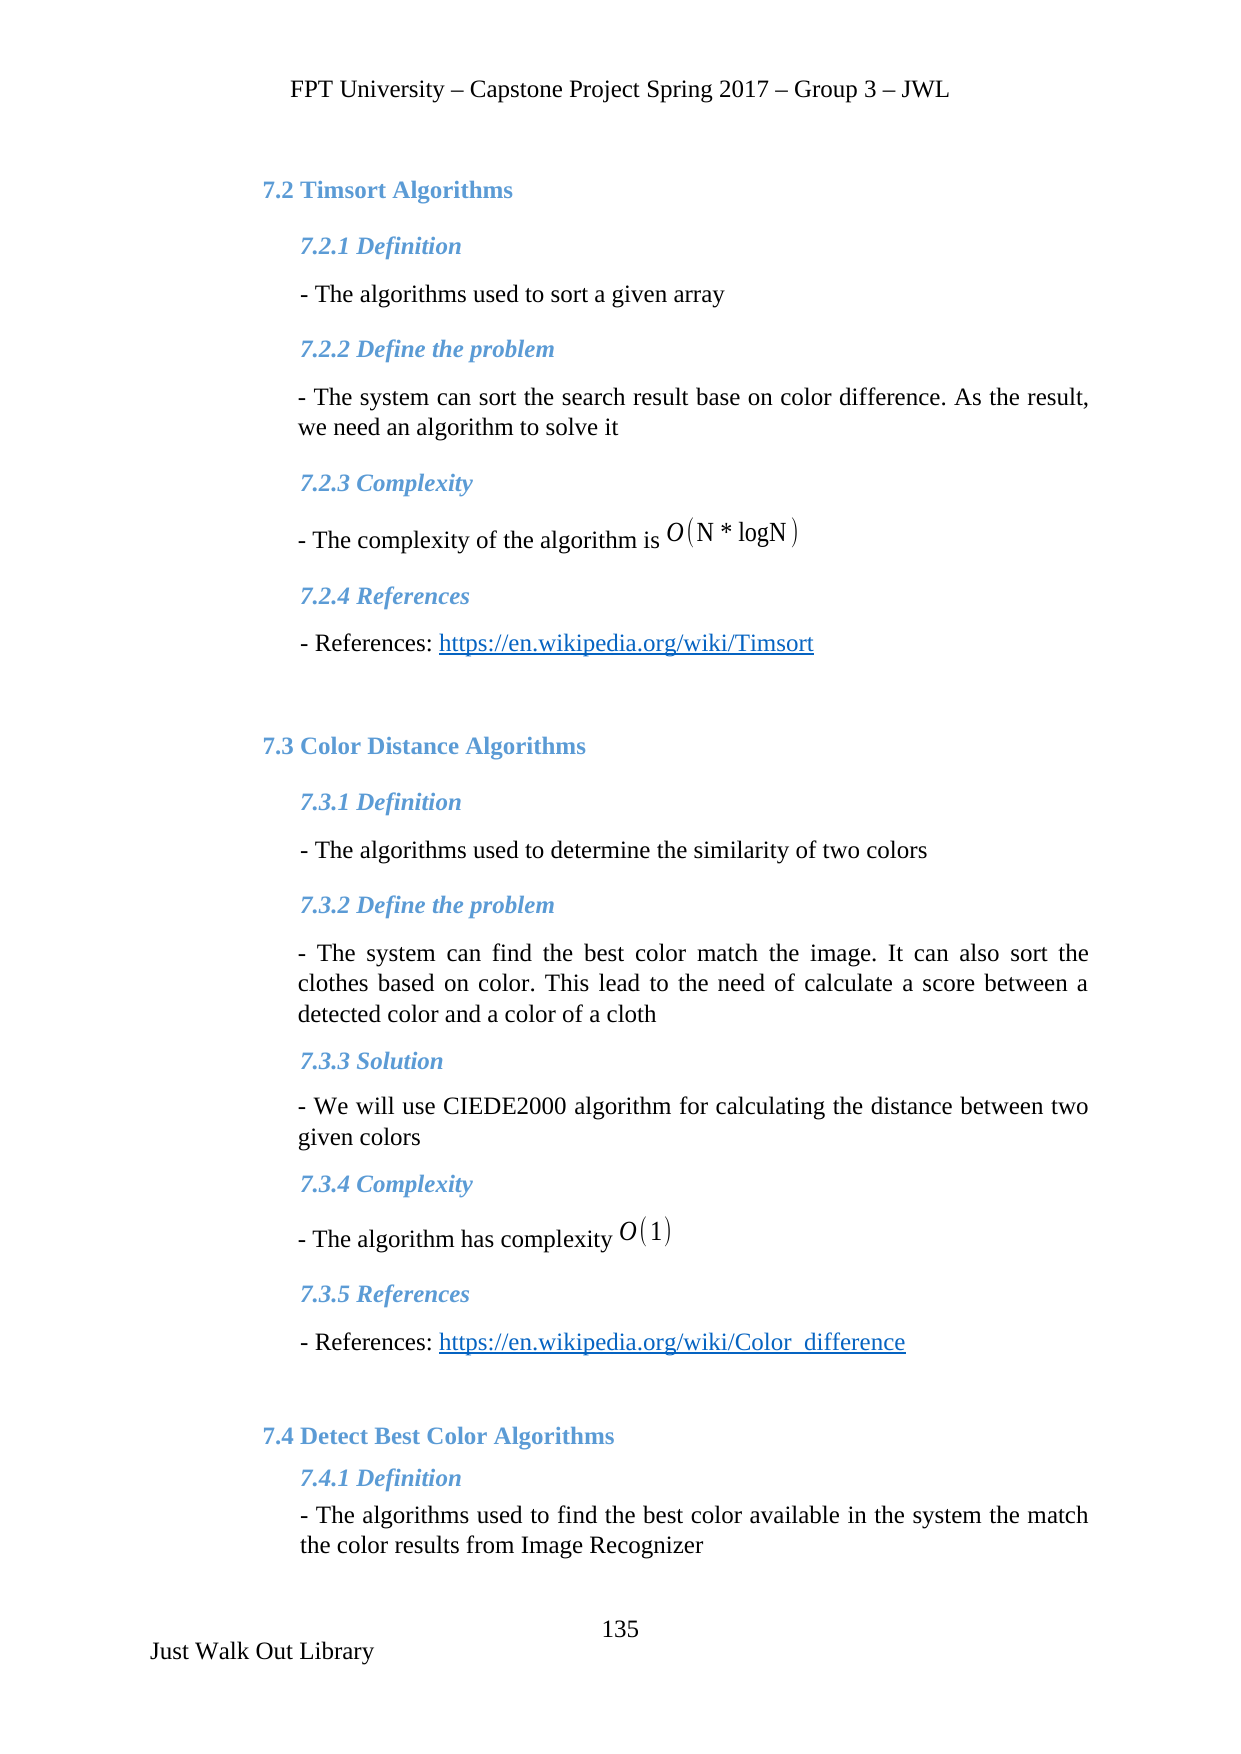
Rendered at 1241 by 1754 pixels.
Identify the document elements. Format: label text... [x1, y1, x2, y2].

subtitle References [300, 581, 1090, 609]
text - The complexity of the algorithm is [298, 515, 1090, 554]
text - The system can sort the search result base on color difference. As the result, we need an algorithm to solve it [298, 382, 1090, 441]
subtitle Complexity [300, 468, 1090, 496]
text - References: https://en.wikipedia.org/wiki/Color_difference [300, 1327, 1090, 1356]
subtitle Definition [300, 231, 1090, 260]
text - References: https://en.wikipedia.org/wiki/Timsort [300, 628, 1090, 657]
subtitle Timsort Algorithms [262, 175, 1090, 204]
subtitle Complexity [300, 1169, 1090, 1197]
text - We will use CIEDE2000 algorithm for calculating the distance between two given colors [298, 1091, 1090, 1150]
text - The algorithms used to determine the similarity of two colors [300, 835, 1090, 863]
subtitle Definition [300, 787, 1090, 816]
subtitle Detect Best Color Algorithms [262, 1421, 1090, 1450]
subtitle Color Distance Algorithms [262, 731, 1090, 760]
text - The algorithm has complexity [298, 1214, 1090, 1253]
subtitle Solution [300, 1046, 1090, 1074]
subtitle Define the problem [300, 334, 1090, 363]
text - The algorithms used to sort a given array [300, 279, 1090, 307]
subtitle References [300, 1279, 1090, 1308]
text - The system can find the best color match the image. It can also sort the clothes based on color. This lead to the need of calculate a score between a detected color and a color of a cloth [298, 938, 1090, 1027]
subtitle Definition [300, 1463, 1090, 1491]
text - The algorithms used to find the best color available in the system the match the color results from Image Recognizer [300, 1500, 1090, 1559]
subtitle Define the problem [300, 890, 1090, 919]
